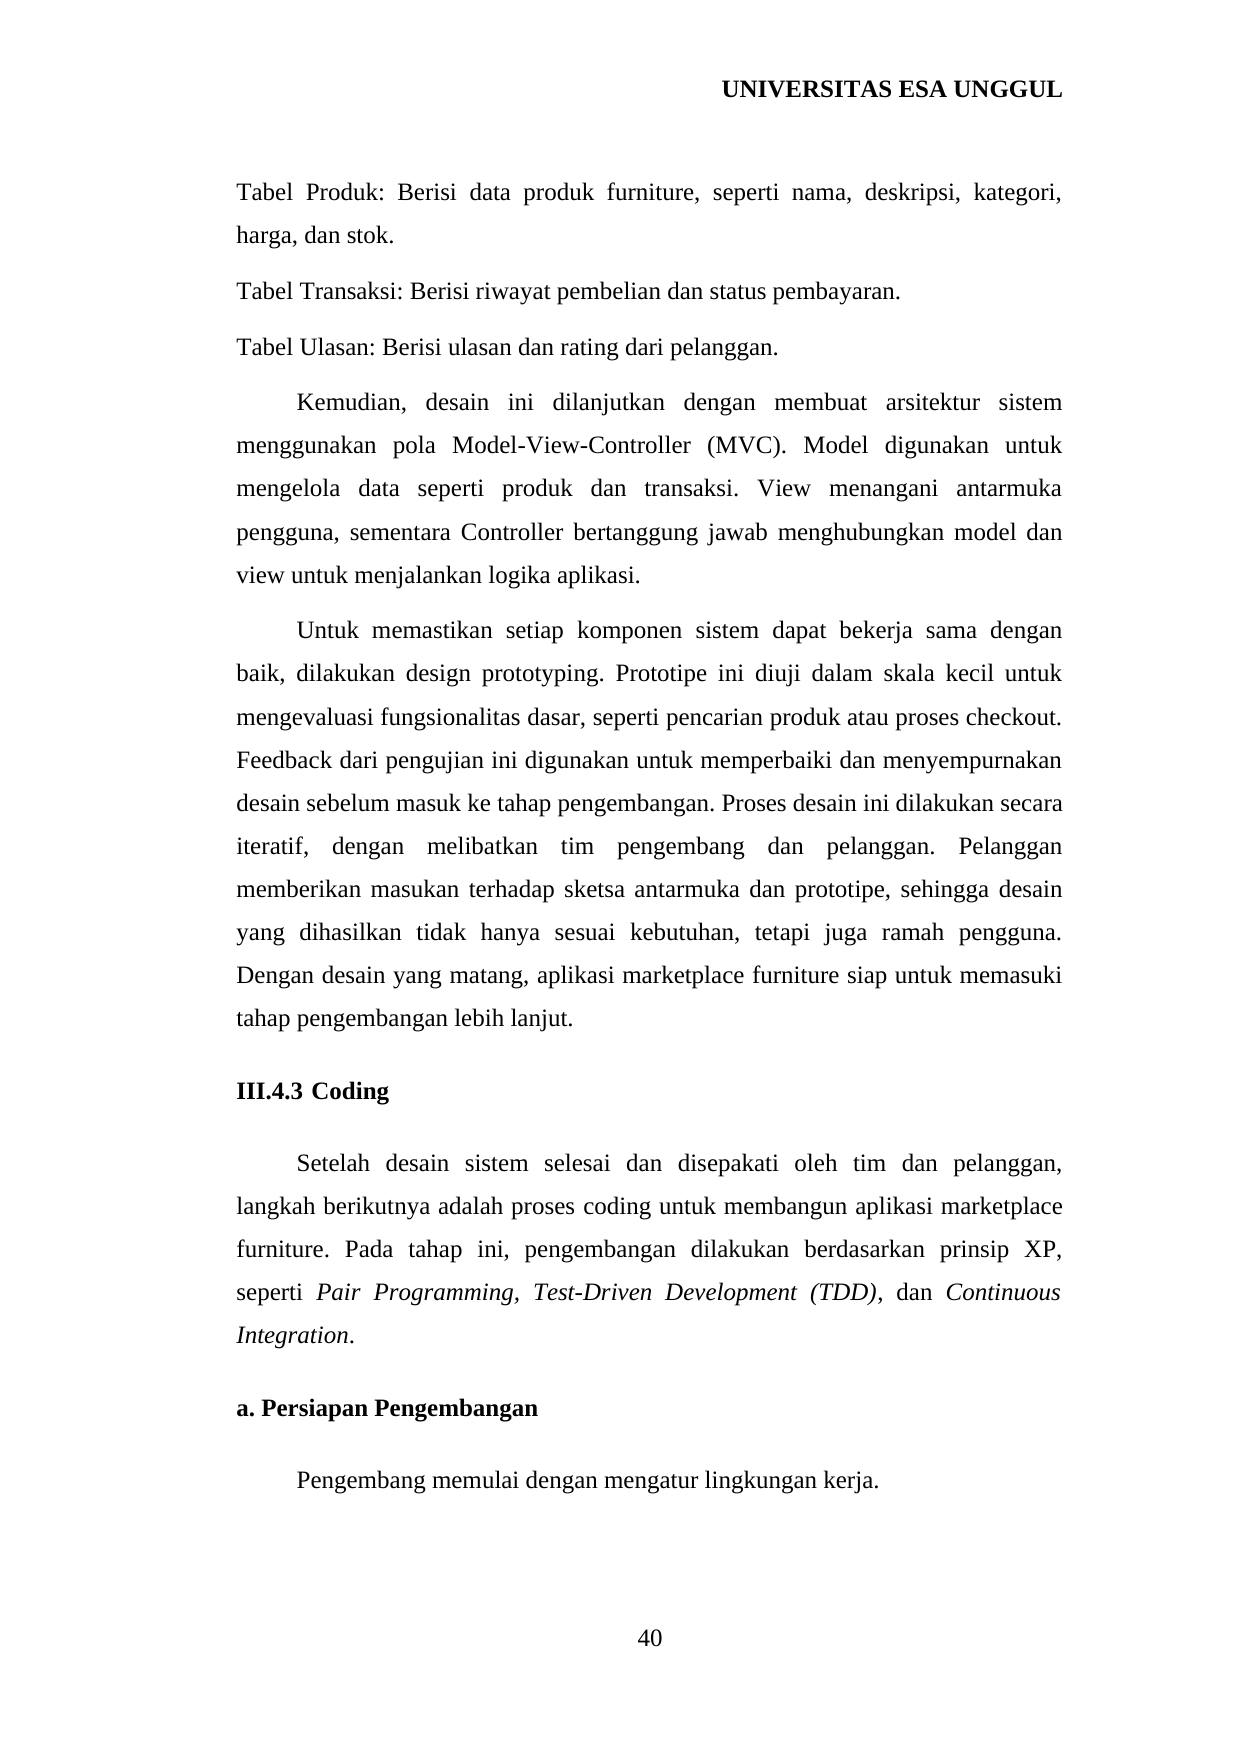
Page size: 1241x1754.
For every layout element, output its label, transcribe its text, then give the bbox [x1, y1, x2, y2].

text Tabel Transaksi: Berisi riwayat pembelian dan status pembayaran. [236, 276, 1063, 305]
text Pengembang memulai dengan mengatur lingkungan kerja. [236, 1465, 1063, 1494]
text Tabel Ulasan: Berisi ulasan dan rating dari pelanggan. [236, 332, 1063, 360]
text Setelah desain sistem selesai dan disepakati oleh tim dan pelanggan, langkah berikutnya adalah proses coding untuk membangun aplikasi marketplace furniture. Pada tahap ini, pengembangan dilakukan berdasarkan prinsip XP, seperti Pair Programming, Test-Driven Development (TDD), dan Continuous Integration. [236, 1148, 1063, 1349]
text Untuk memastikan setiap komponen sistem dapat bekerja sama dengan baik, dilakukan design prototyping. Prototipe ini diuji dalam skala kecil untuk mengevaluasi fungsionalitas dasar, seperti pencarian produk atau proses checkout. Feedback dari pengujian ini digunakan untuk memperbaiki dan menyempurnakan desain sebelum masuk ke tahap pengembangan. Proses desain ini dilakukan secara iteratif, dengan melibatkan tim pengembang dan pelanggan. Pelanggan memberikan masukan terhadap sketsa antarmuka dan prototipe, sehingga desain yang dihasilkan tidak hanya sesuai kebutuhan, tetapi juga ramah pengguna. Dengan desain yang matang, aplikasi marketplace furniture siap untuk memasuki tahap pengembangan lebih lanjut. [236, 615, 1063, 1032]
text Tabel Produk: Berisi data produk furniture, seperti nama, deskripsi, kategori, harga, dan stok. [236, 177, 1063, 249]
text Kemudian, desain ini dilanjutkan dengan membuat arsitektur sistem menggunakan pola Model-View-Controller (MVC). Model digunakan untuk mengelola data seperti produk dan transaksi. View menangani antarmuka pengguna, sementara Controller bertanggung jawab menghubungkan model dan view untuk menjalankan logika aplikasi. [236, 387, 1063, 588]
subtitle Coding [236, 1076, 1063, 1104]
subtitle Persiapan Pengembangan [236, 1393, 1063, 1422]
